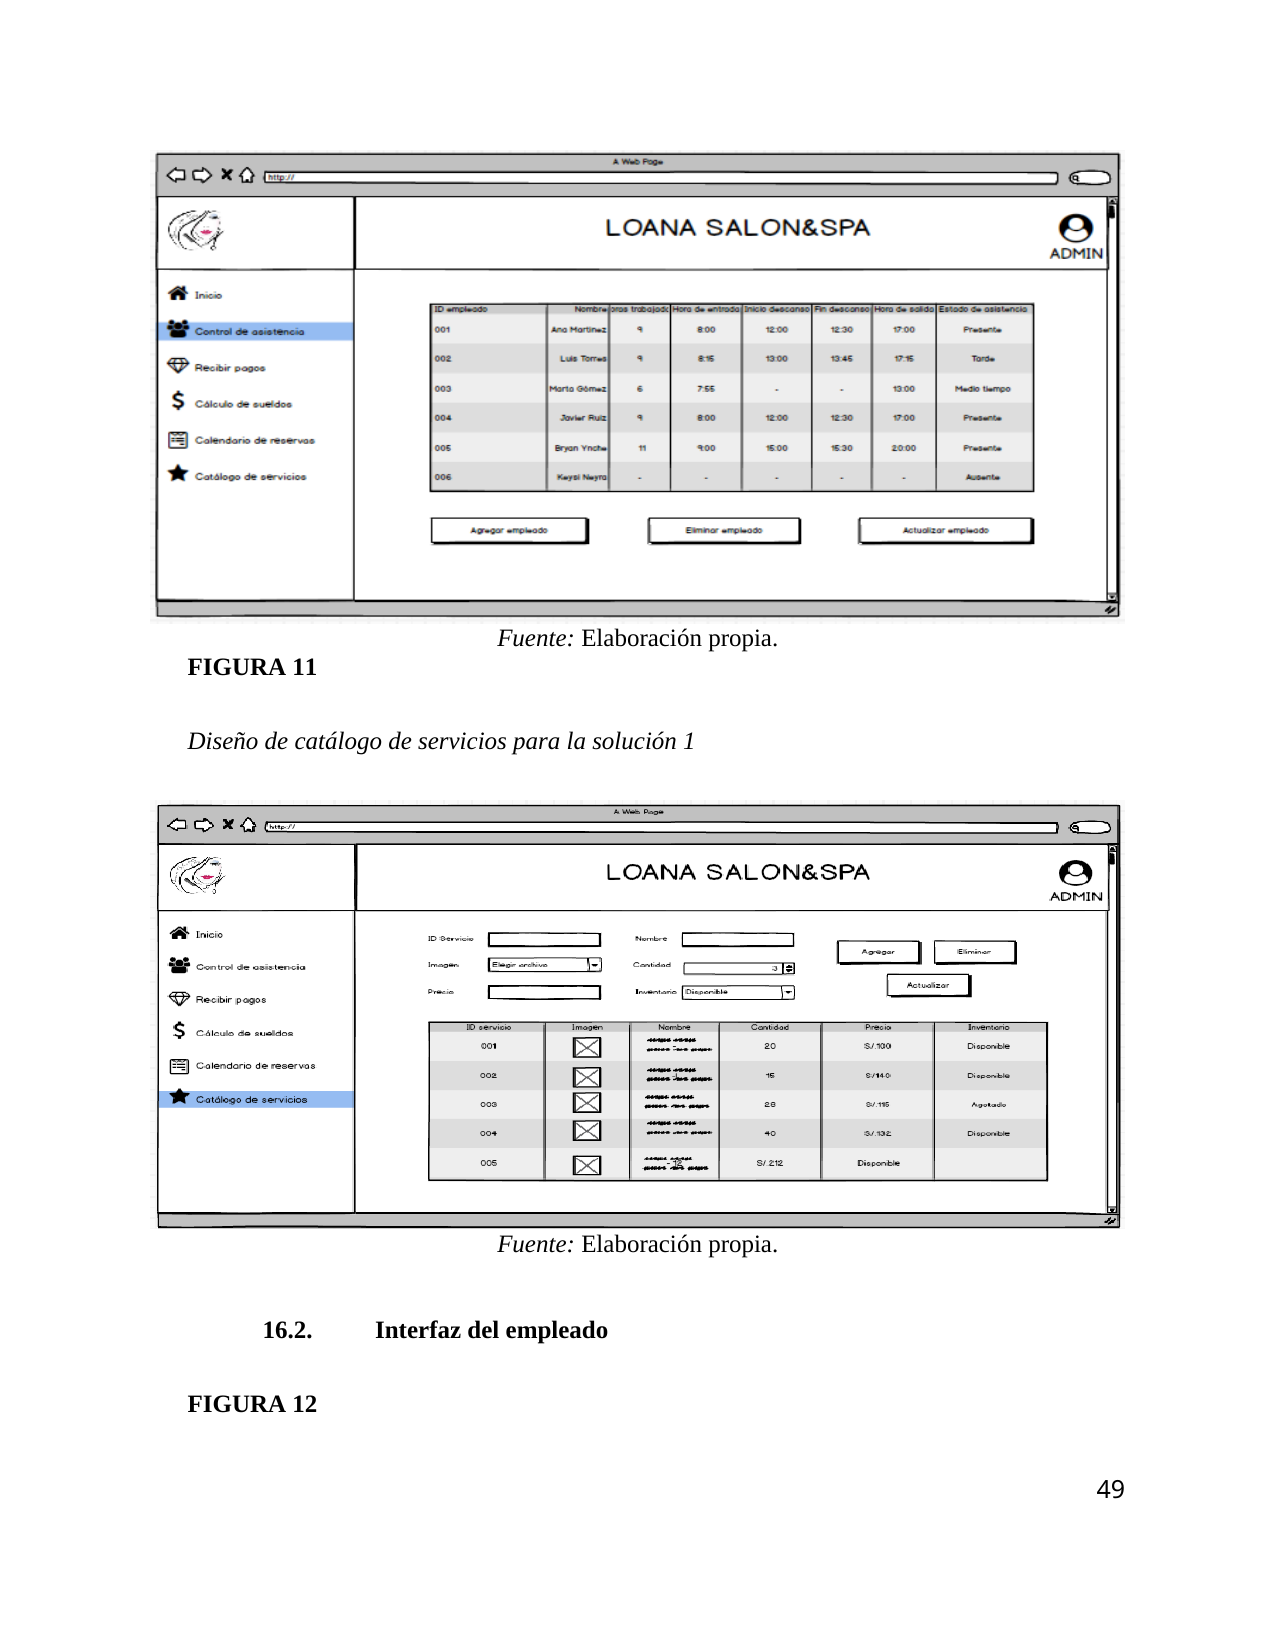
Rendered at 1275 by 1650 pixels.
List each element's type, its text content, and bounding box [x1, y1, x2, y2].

picture [150, 150, 1125, 624]
text Diseño de catálogo de servicios para la solución 1 [150, 726, 1125, 755]
text Fuente: Elaboración propia. [150, 1229, 1125, 1257]
text Fuente: Elaboración propia. [150, 624, 1125, 652]
text FIGURA 11 [150, 652, 1125, 681]
picture [150, 800, 1125, 1229]
text FIGURA 12 [150, 1389, 1125, 1418]
subtitle Interfaz del empleado [262, 1315, 1125, 1344]
